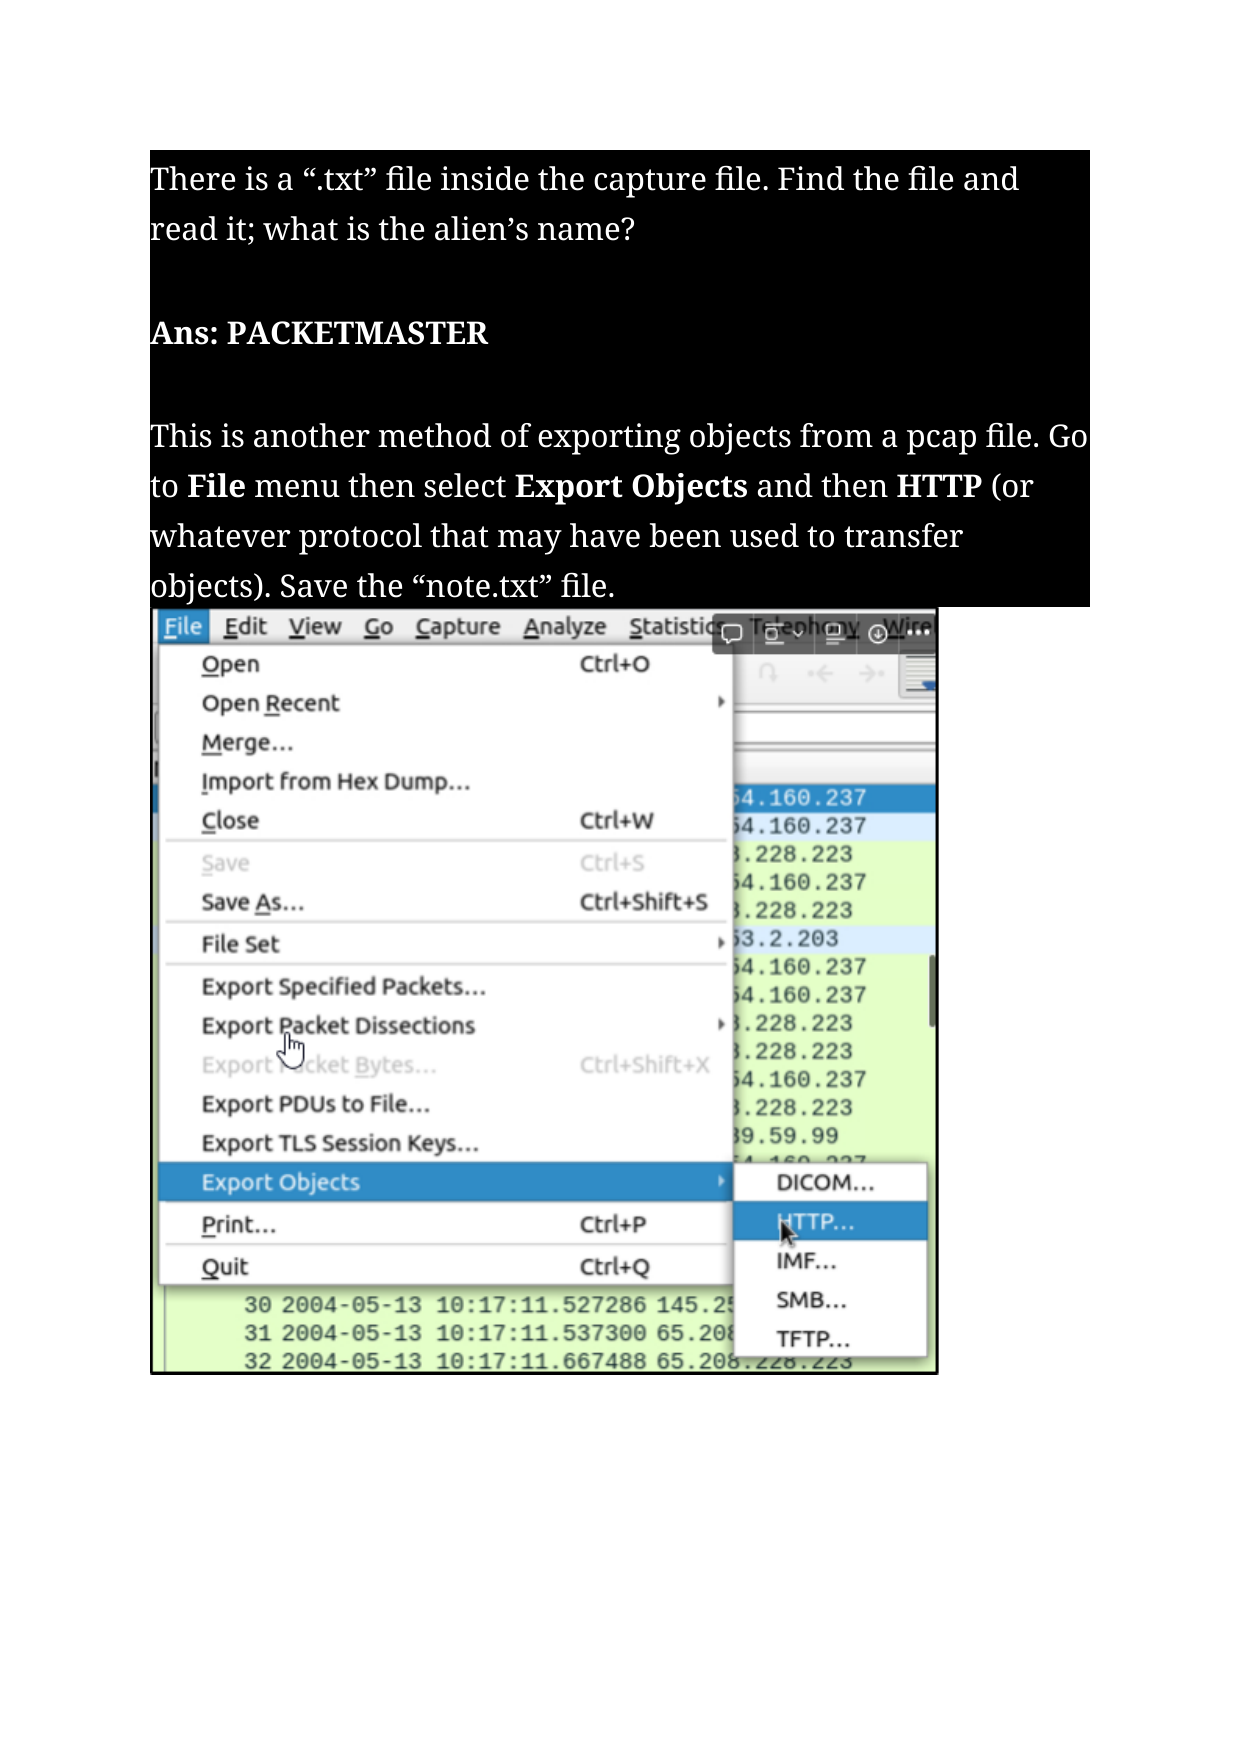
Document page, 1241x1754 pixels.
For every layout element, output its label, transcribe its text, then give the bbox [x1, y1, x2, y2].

text There is a “.txt” file inside the capture file. Find the file and read it; what is the alien’s name? [150, 150, 1090, 250]
text Ans: PACKETMASTER [150, 303, 1090, 353]
text This is another method of exporting objects from a pcap file. Go to File menu then select Export Objects and then HTTP (or whatever protocol that may have been used to transfer objects). Save the “note.txt” file. [150, 407, 1090, 607]
picture [150, 607, 939, 1375]
